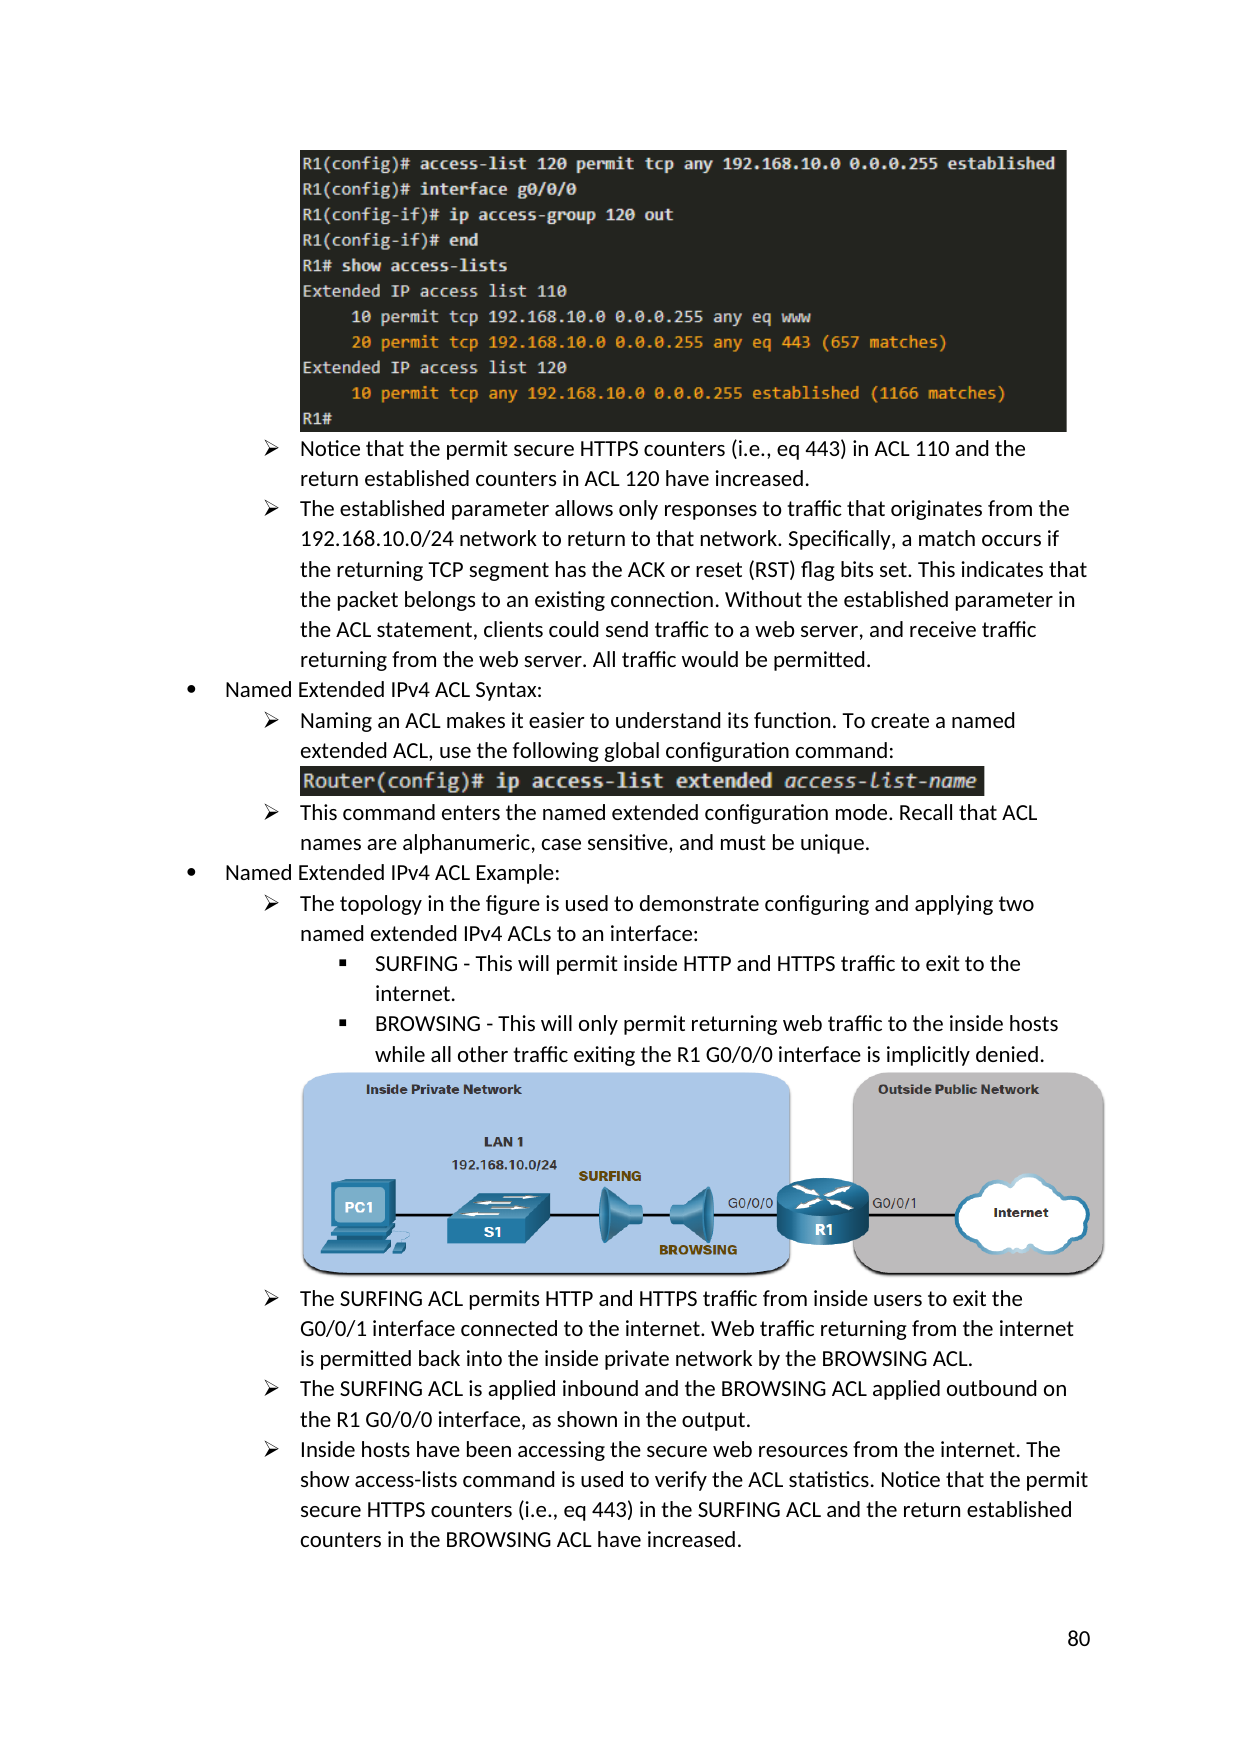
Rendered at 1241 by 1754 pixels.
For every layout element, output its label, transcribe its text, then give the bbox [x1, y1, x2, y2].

list This command enters the named extended configuration mode. Recall that ACL names are alphanumeric, case sensitive, and must be unique. [262, 798, 1090, 856]
picture [300, 1070, 1109, 1282]
picture [300, 766, 985, 796]
list Inside hosts have been accessing the secure web resources from the internet. The show access-lists command is used to verify the ACL statistics. Notice that the permit secure HTTPS counters (i.e., eq 443) in the SURFING ACL and the return established counters in the BROWSING ACL have increased. [262, 1435, 1090, 1553]
list Named Extended IPv4 ACL Syntax: [187, 676, 1090, 704]
list The topology in the figure is used to demonstrate configuring and applying two named extended IPv4 ACLs to an interface: [262, 889, 1090, 947]
list Notice that the permit secure HTTPS counters (i.e., eq 443) in ACL 110 and the return established counters in ACL 120 have increased. [262, 434, 1090, 492]
list The SURFING ACL is applied inbound and the BROWSING ACL applied outbound on the R1 G0/0/0 interface, as shown in the output. [262, 1374, 1090, 1433]
list Named Extended IPv4 ACL Example: [187, 858, 1090, 887]
picture [300, 150, 1067, 432]
list SURFING - This will permit inside HTTP and HTTPS traffic to exit to the internet. [337, 949, 1090, 1007]
list Naming an ACL makes it easier to understand its function. To create a named extended ACL, use the following global configuration command: [262, 706, 1090, 764]
list The established parameter allows only responses to traffic that originates from the 192.168.10.0/24 network to return to that network. Specifically, a match occurs if the returning TCP segment has the ACK or reset (RST) flag bits set. This indicates that the packet belongs to an existing connection. Without the established parameter in the ACL statement, clients could send traffic to a web server, and receive traffic returning from the web server. All traffic would be permitted. [262, 494, 1090, 673]
list BROWSING - This will only permit returning web traffic to the inside hosts while all other traffic exiting the R1 G0/0/0 interface is implicitly denied. [337, 1009, 1090, 1068]
list The SURFING ACL permits HTTP and HTTPS traffic from inside users to exit the G0/0/1 interface connected to the internet. Web traffic returning from the internet is permitted back into the inside private network by the BROWSING ACL. [262, 1284, 1090, 1372]
